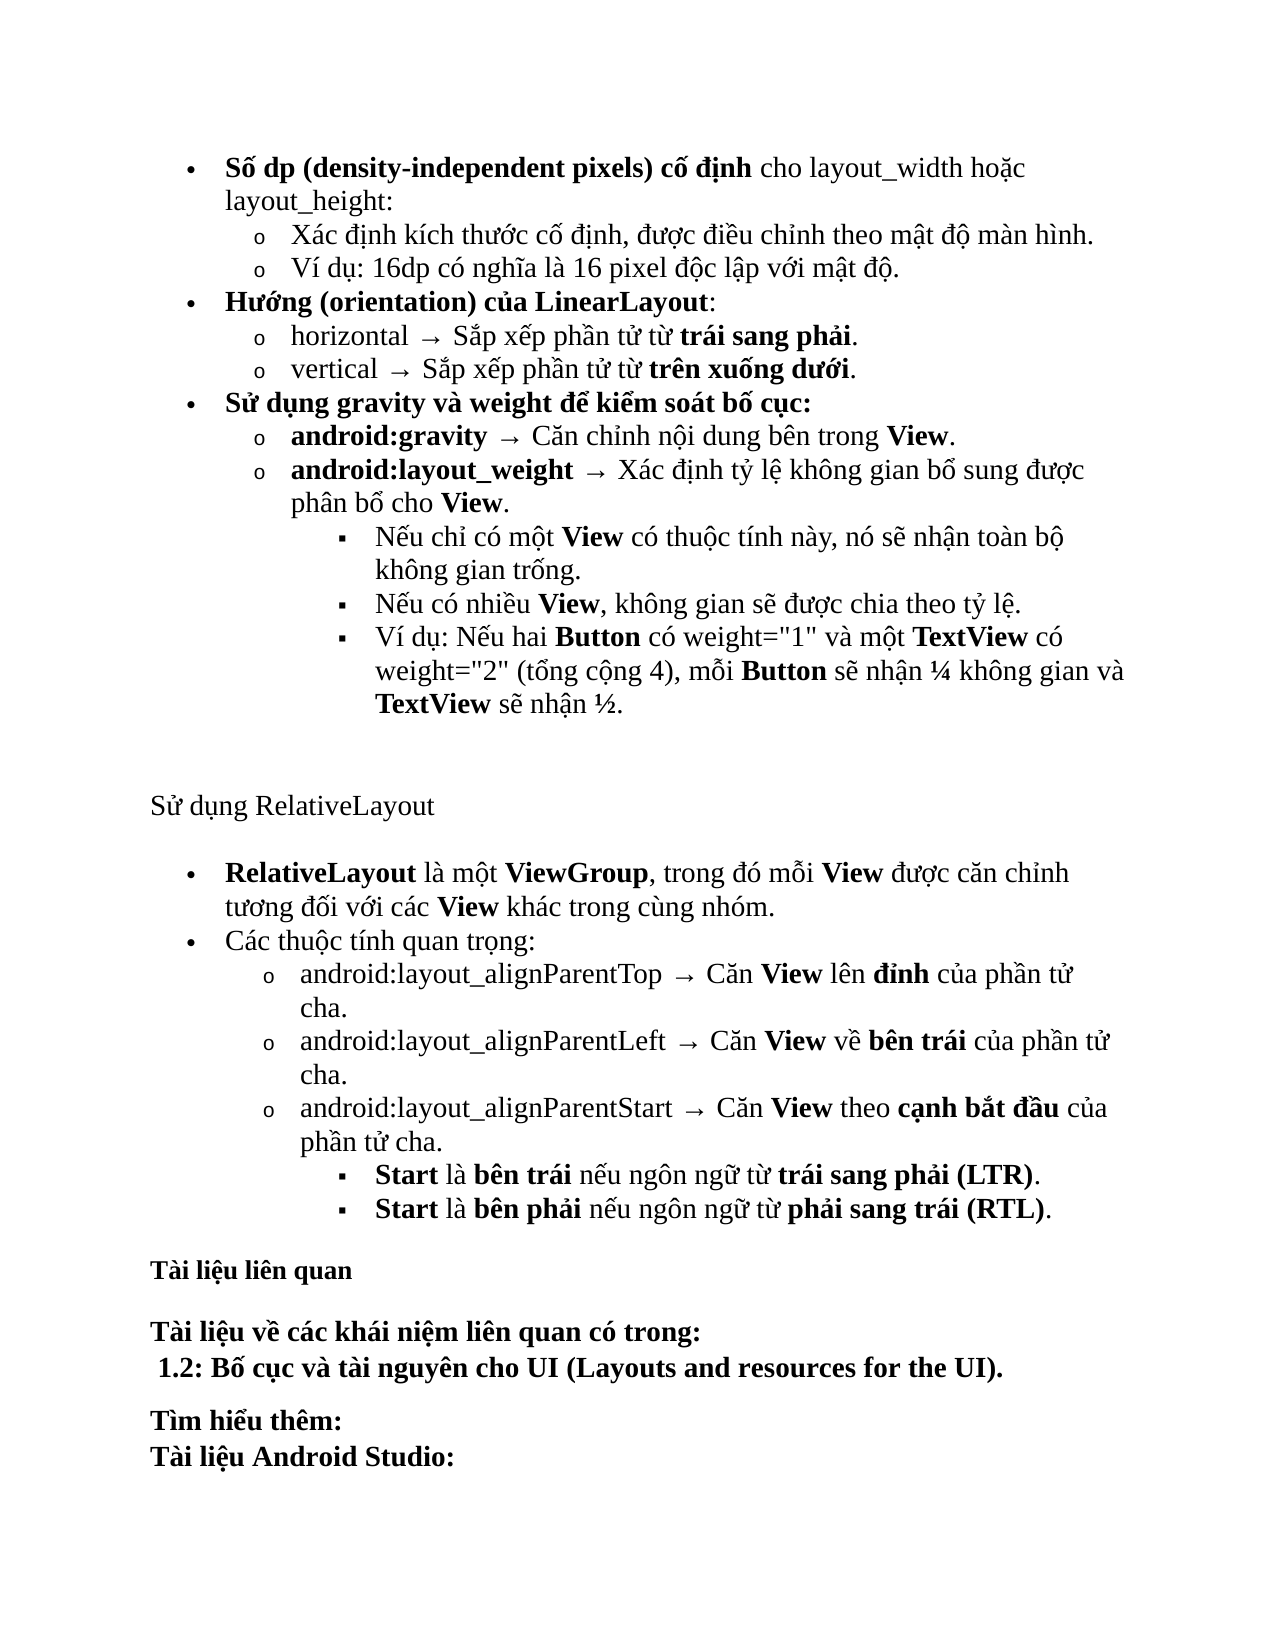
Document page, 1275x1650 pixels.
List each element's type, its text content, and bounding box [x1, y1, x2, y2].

list Hướng (orientation) của LinearLayout: [187, 284, 1125, 318]
list Ví dụ: Nếu hai Button có weight="1" và một TextView có weight="2" (tổng cộng 4), mỗi Button sẽ nhận ¼ không gian và TextView sẽ nhận ½. [337, 619, 1125, 720]
list vertical → Sắp xếp phần tử từ trên xuống dưới. [253, 351, 1125, 385]
list Start là bên trái nếu ngôn ngữ từ trái sang phải (LTR). [337, 1157, 1125, 1191]
list Nếu chỉ có một View có thuộc tính này, nó sẽ nhận toàn bộ không gian trống. [337, 519, 1125, 586]
list Start là bên phải nếu ngôn ngữ từ phải sang trái (RTL). [337, 1191, 1125, 1224]
list android:layout_alignParentLeft → Căn View về bên trái của phần tử cha. [262, 1023, 1125, 1090]
text Tài liệu liên quan [150, 1254, 1125, 1285]
list Xác định kích thước cố định, được điều chỉnh theo mật độ màn hình. [253, 217, 1125, 251]
list android:layout_alignParentTop → Căn View lên đỉnh của phần tử cha. [262, 956, 1125, 1023]
list android:gravity → Căn chỉnh nội dung bên trong View. [253, 418, 1125, 452]
list Số dp (density-independent pixels) cố định cho layout_width hoặc layout_height: [187, 150, 1125, 217]
text Tài liệu về các khái niệm liên quan có trong: 1.2: Bố cục và tài nguyên cho UI (Layouts and resources for the UI). [150, 1314, 1125, 1384]
list android:layout_weight → Xác định tỷ lệ không gian bổ sung được phân bổ cho View. [253, 452, 1125, 519]
text Sử dụng RelativeLayout [150, 788, 1125, 821]
list horizontal → Sắp xếp phần tử từ trái sang phải. [253, 318, 1125, 351]
text Tìm hiểu thêm: Tài liệu Android Studio: [150, 1403, 1125, 1473]
list Các thuộc tính quan trọng: [187, 923, 1125, 956]
list Sử dụng gravity và weight để kiểm soát bố cục: [187, 385, 1125, 418]
list android:layout_alignParentStart → Căn View theo cạnh bắt đầu của phần tử cha. [262, 1090, 1125, 1157]
list Nếu có nhiều View, không gian sẽ được chia theo tỷ lệ. [337, 586, 1125, 619]
list RelativeLayout là một ViewGroup, trong đó mỗi View được căn chỉnh tương đối với các View khác trong cùng nhóm. [187, 856, 1125, 923]
list Ví dụ: 16dp có nghĩa là 16 pixel độc lập với mật độ. [253, 251, 1125, 284]
